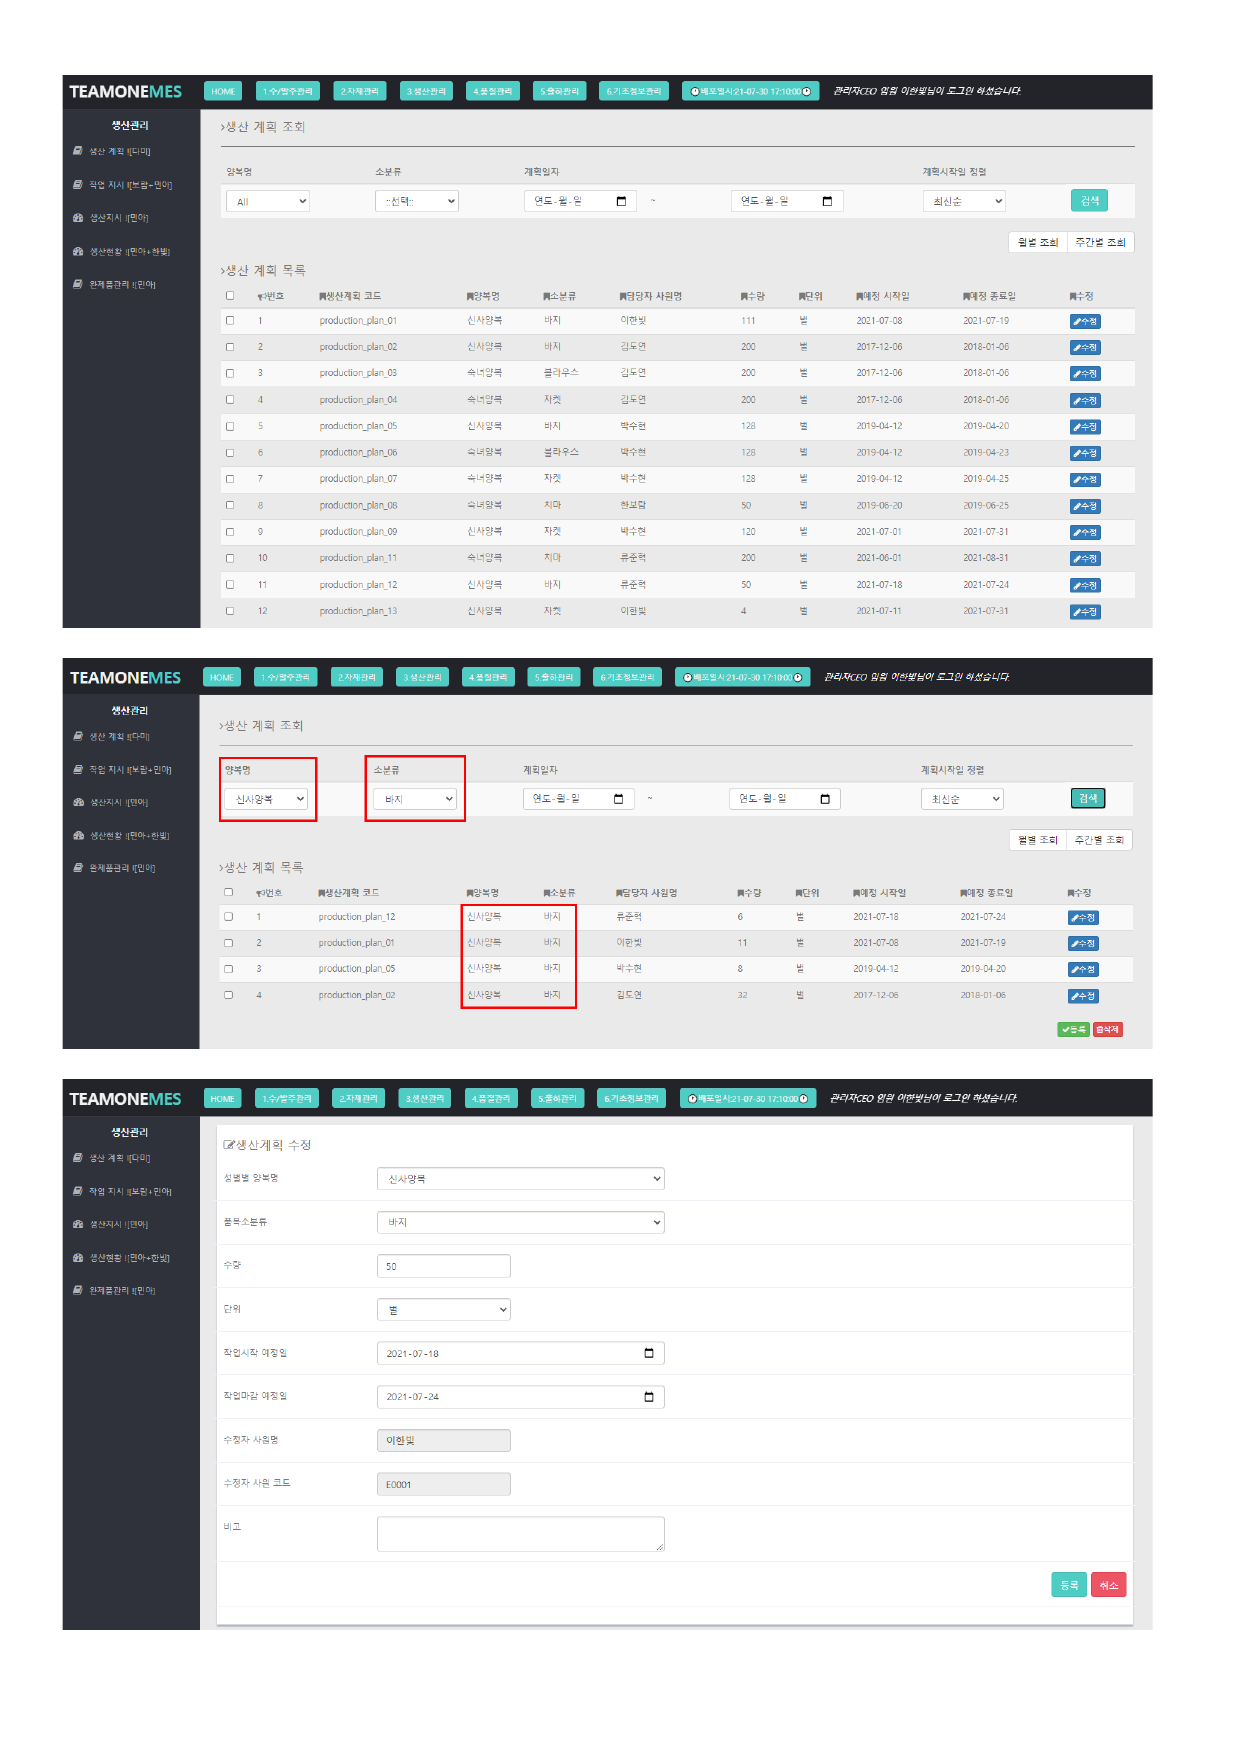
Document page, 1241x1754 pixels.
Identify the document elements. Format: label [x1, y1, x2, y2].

picture [62, 658, 1153, 1049]
picture [62, 1079, 1153, 1630]
picture [62, 75, 1153, 628]
